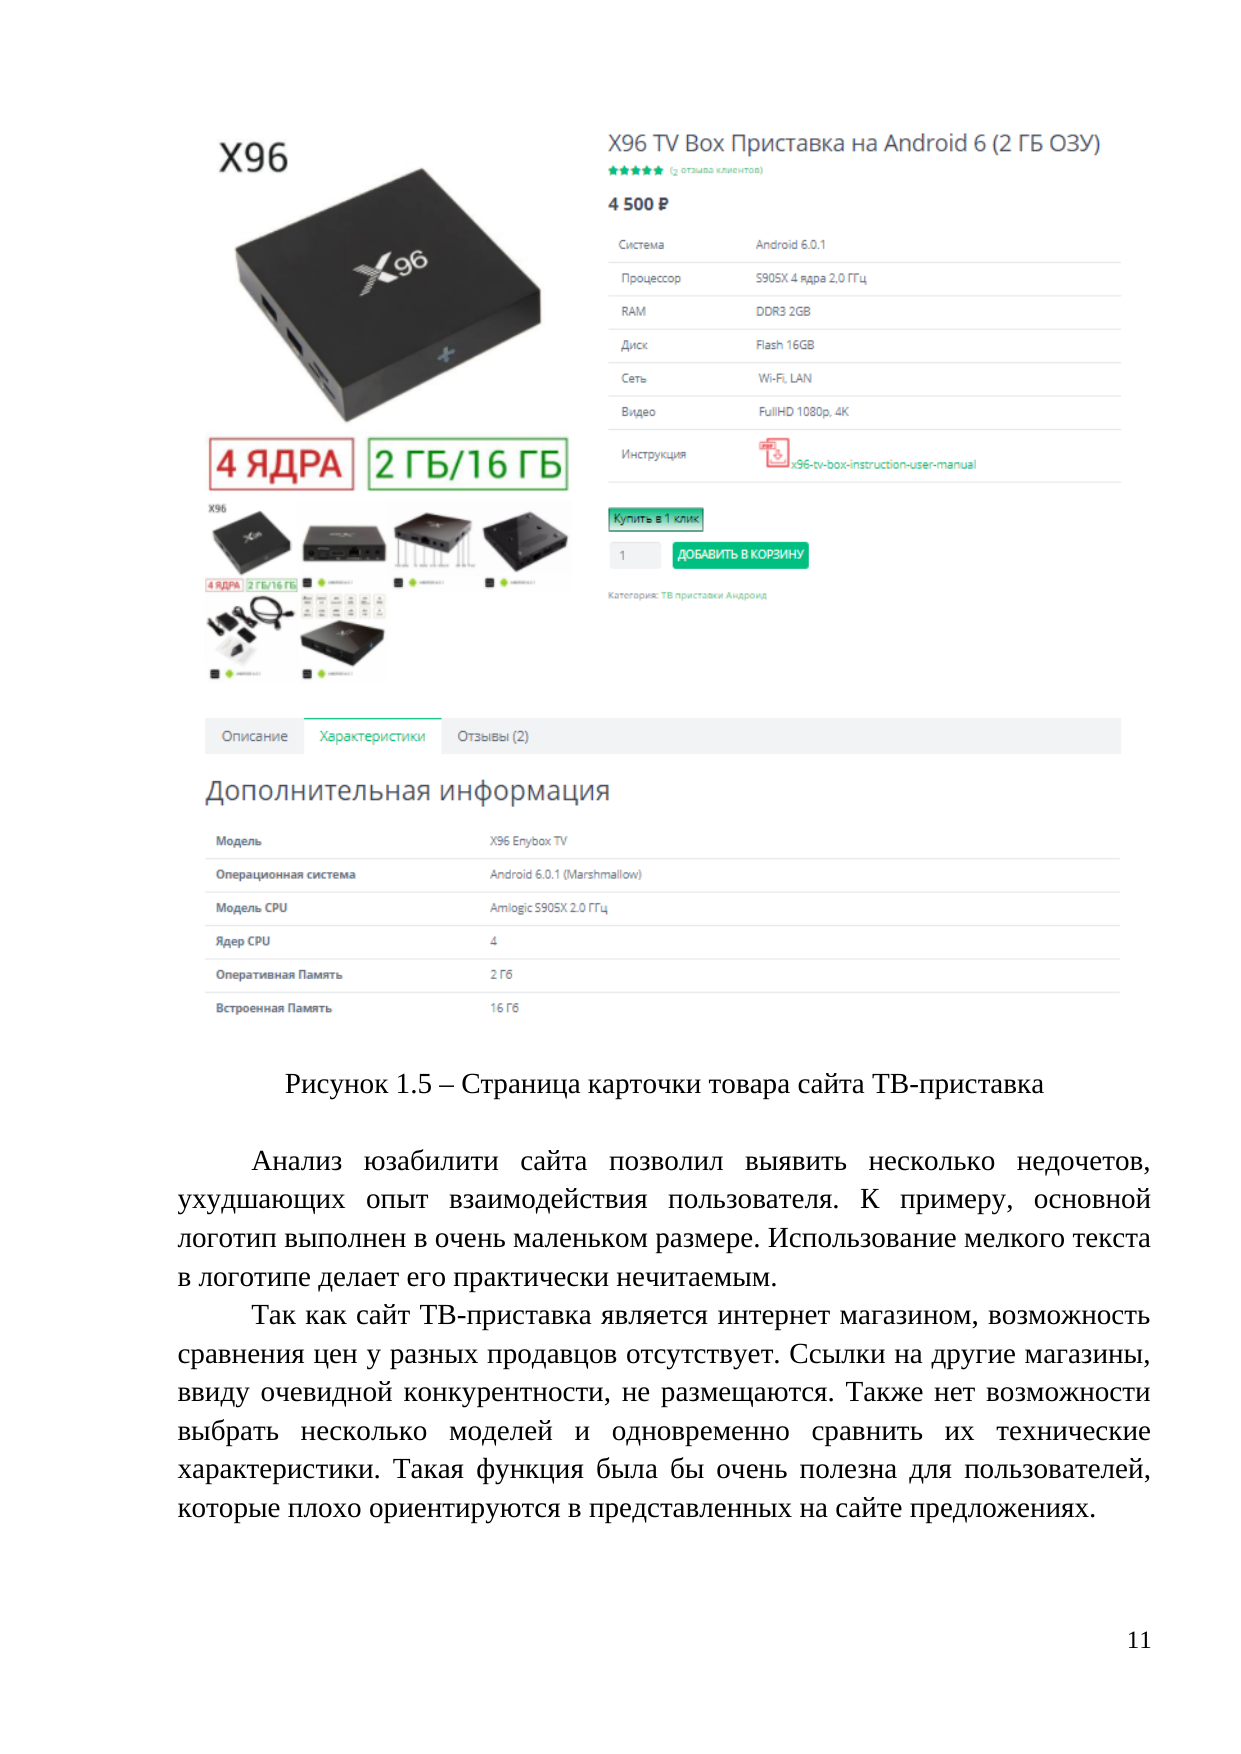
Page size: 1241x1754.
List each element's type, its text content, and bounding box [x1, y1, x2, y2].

text Рисунок 1.5 – Страница карточки товара сайта ТВ-приставка [177, 1066, 1152, 1099]
text Анализ юзабилити сайта позволил выявить несколько недочетов, ухудшающих опыт взаимодействия пользователя. К примеру, основной логотип выполнен в очень маленьком размере. Использование мелкого текста в логотипе делает его практически нечитаемым. [177, 1143, 1152, 1292]
text Так как сайт ТВ-приставка является интернет магазином, возможность сравнения цен у разных продавцов отсутствует. Ссылки на другие магазины, ввиду очевидной конкурентности, не размещаются. Также нет возможности выбрать несколько моделей и одновременно сравнить их технические характеристики. Такая функция была бы очень полезна для пользователей, которые плохо ориентируются в представленных на сайте предложениях. [177, 1297, 1152, 1523]
picture [177, 118, 1152, 1024]
